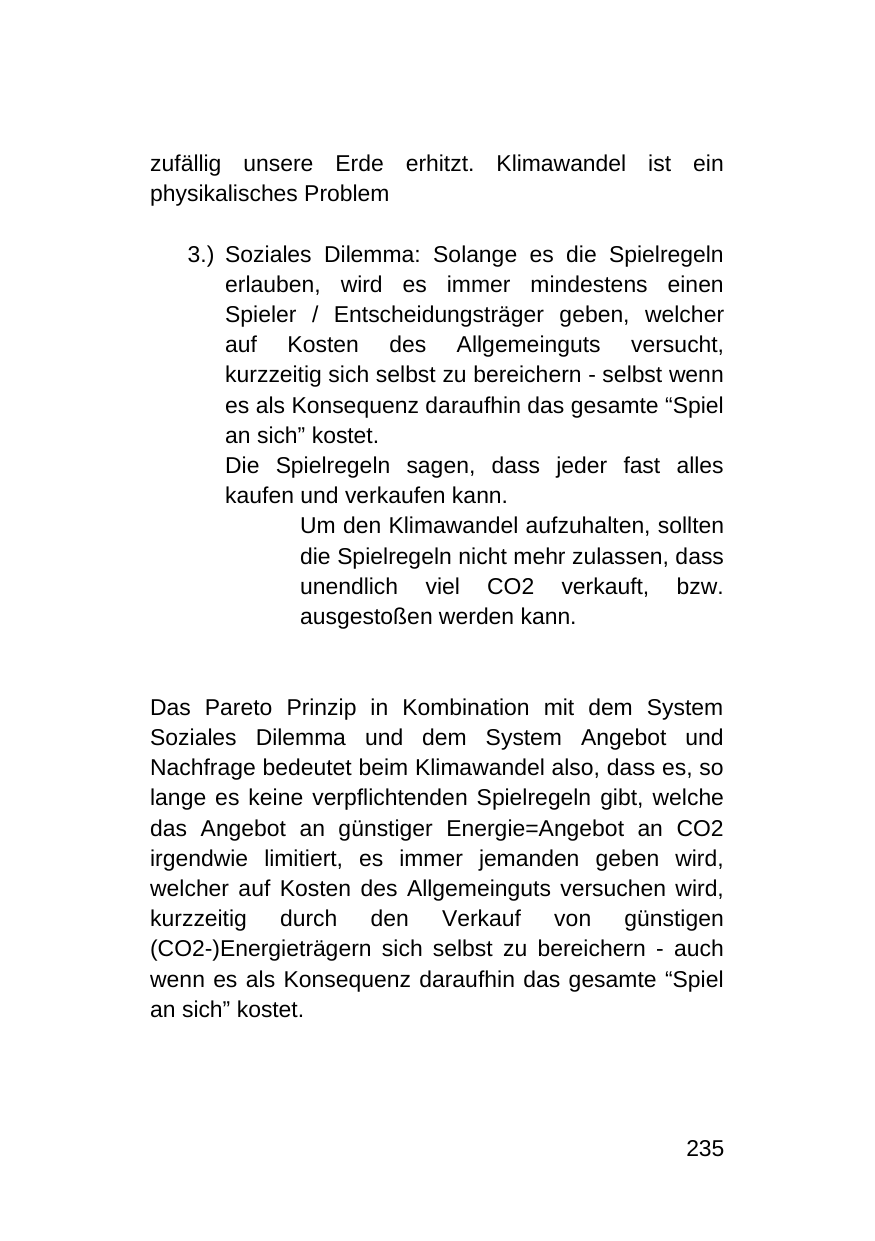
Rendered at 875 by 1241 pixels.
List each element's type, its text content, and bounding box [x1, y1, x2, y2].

text Das Pareto Prinzip in Kombination mit dem System Soziales Dilemma und dem System Angebot und Nachfrage bedeutet beim Klimawandel also, dass es, so lange es keine verpflichtenden Spielregeln gibt, welche das Angebot an günstiger Energie=Angebot an CO2 irgendwie limitiert, es immer jemanden geben wird, welcher auf Kosten des Allgemeinguts versuchen wird, kurzzeitig durch den Verkauf von günstigen (CO2-)Energieträgern sich selbst zu bereichern - auch wenn es als Konsequenz daraufhin das gesamte “Spiel an sich” kostet. [150, 694, 724, 1022]
text Die Spielregeln sagen, dass jeder fast alles kaufen und verkaufen kann. [225, 452, 724, 509]
list Soziales Dilemma: Solange es die Spielregeln erlauben, wird es immer mindestens einen Spieler / Entscheidungsträger geben, welcher auf Kosten des Allgemeinguts versucht, kurzzeitig sich selbst zu bereichern - selbst wenn es als Konsequenz daraufhin das gesamte “Spiel an sich” kostet. [187, 241, 724, 448]
text Um den Klimawandel aufzuhalten, sollten die Spielregeln nicht mehr zulassen, dass unendlich viel CO2 verkauft, bzw. ausgestoßen werden kann. [300, 512, 724, 629]
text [150, 150, 724, 207]
